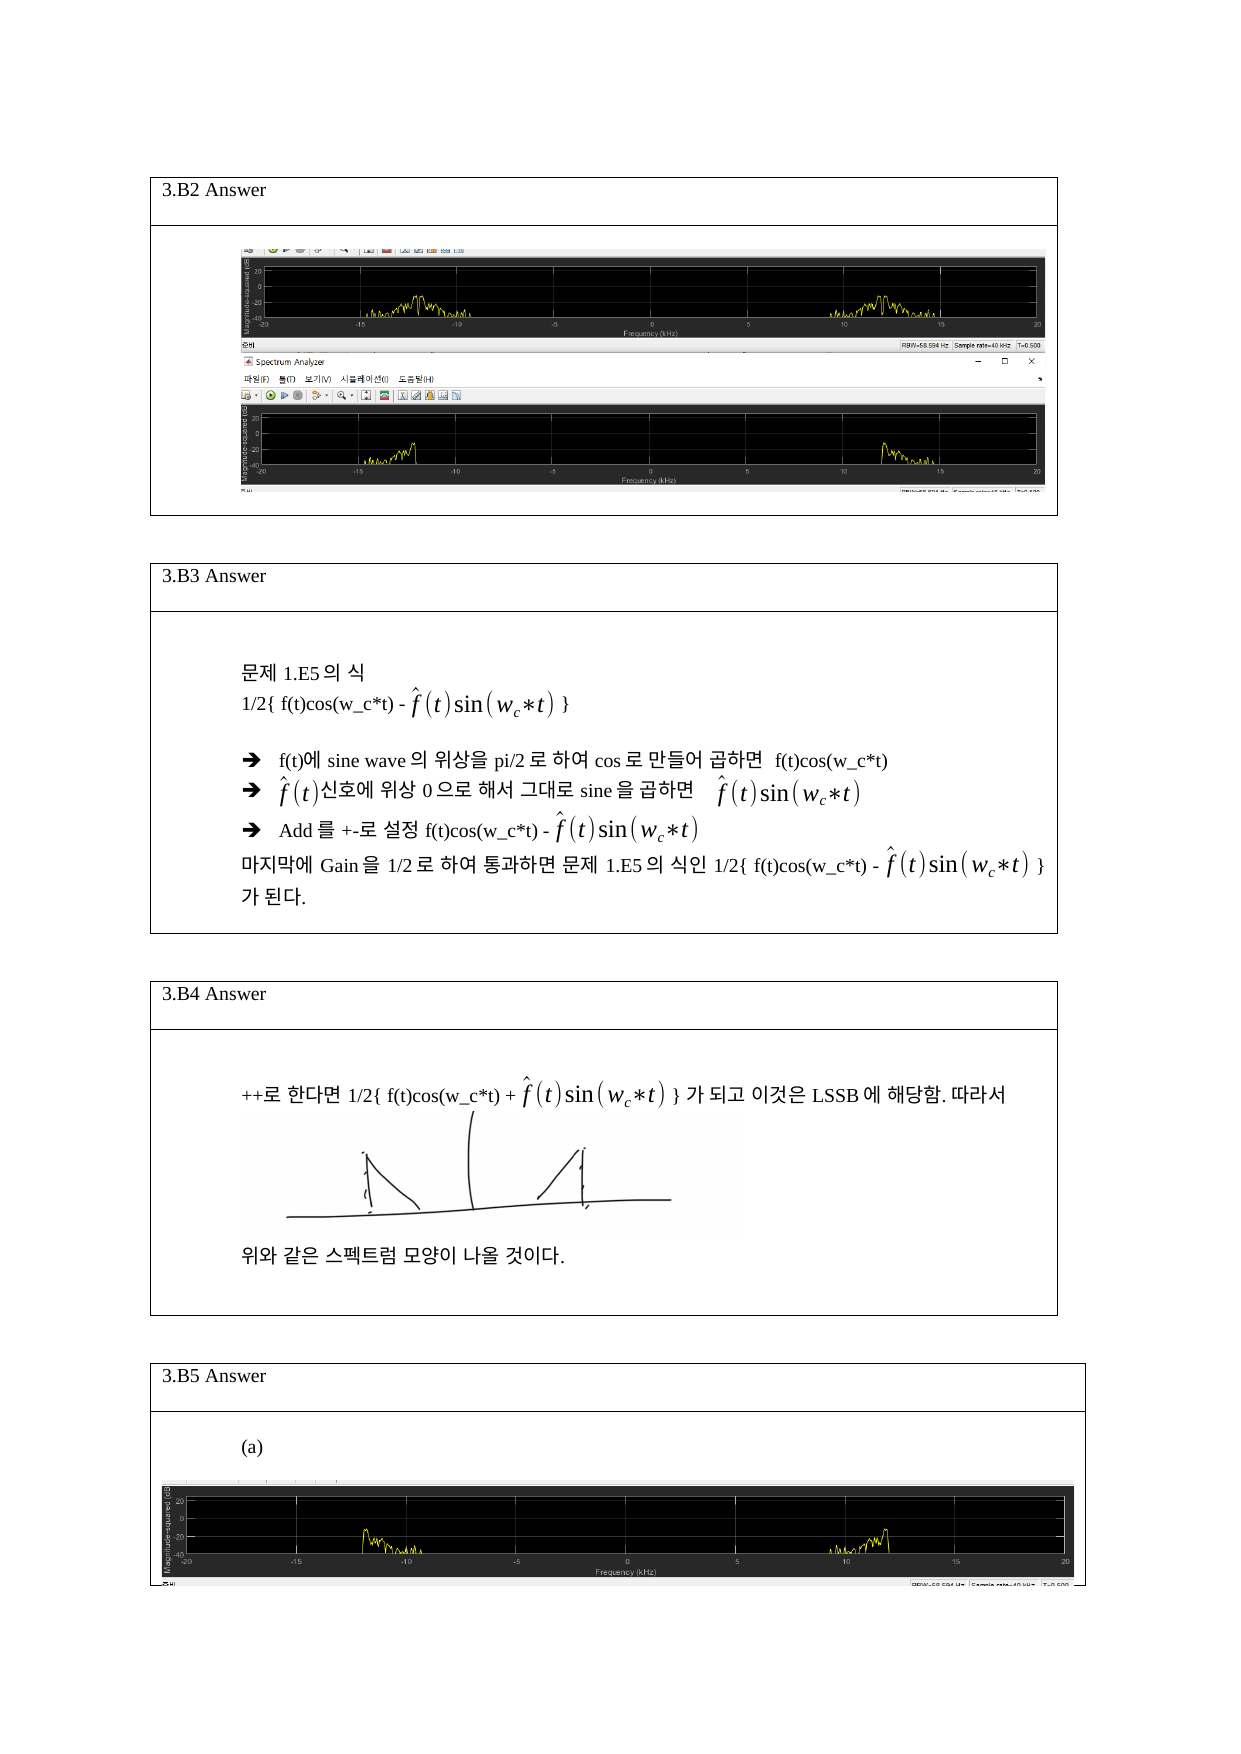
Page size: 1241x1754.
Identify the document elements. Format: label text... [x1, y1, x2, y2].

table_cell 문제 1.E5의 식 1/2{ f(t)cos(w_c*t) - } f(t)에 sine wave의 위상을 pi/2로 하여 cos로 만들어 곱하면 f(t)cos(w_c*t) 신호에 위상 0으로 해서 그대로 sine을 곱하면 Add 를 +-로 설정 f(t)cos(w_c*t) - 마지막에 Gain을 1/2로 하여 통과하면 문제 1.E5의 식인 1/2{ f(t)cos(w_c*t) - } 가 된다. [151, 612, 1057, 933]
table_header 3.B5 Answer [151, 1364, 1085, 1411]
table_header 3.B3 Answer [151, 564, 1057, 611]
table_header 3.B2 Answer [151, 178, 1057, 225]
picture [241, 249, 1045, 492]
picture [161, 1480, 1075, 1586]
table_cell (a) [151, 1412, 1085, 1585]
table_header 3.B4 Answer [151, 982, 1057, 1029]
table_cell ++로 한다면 1/2{ f(t)cos(w_c*t) + } 가 되고 이것은 LSSB에 해당함. 따라서 위와 같은 스펙트럼 모양이 나올 것이다. [151, 1030, 1057, 1315]
picture [241, 1111, 740, 1241]
table_cell [151, 226, 1057, 514]
